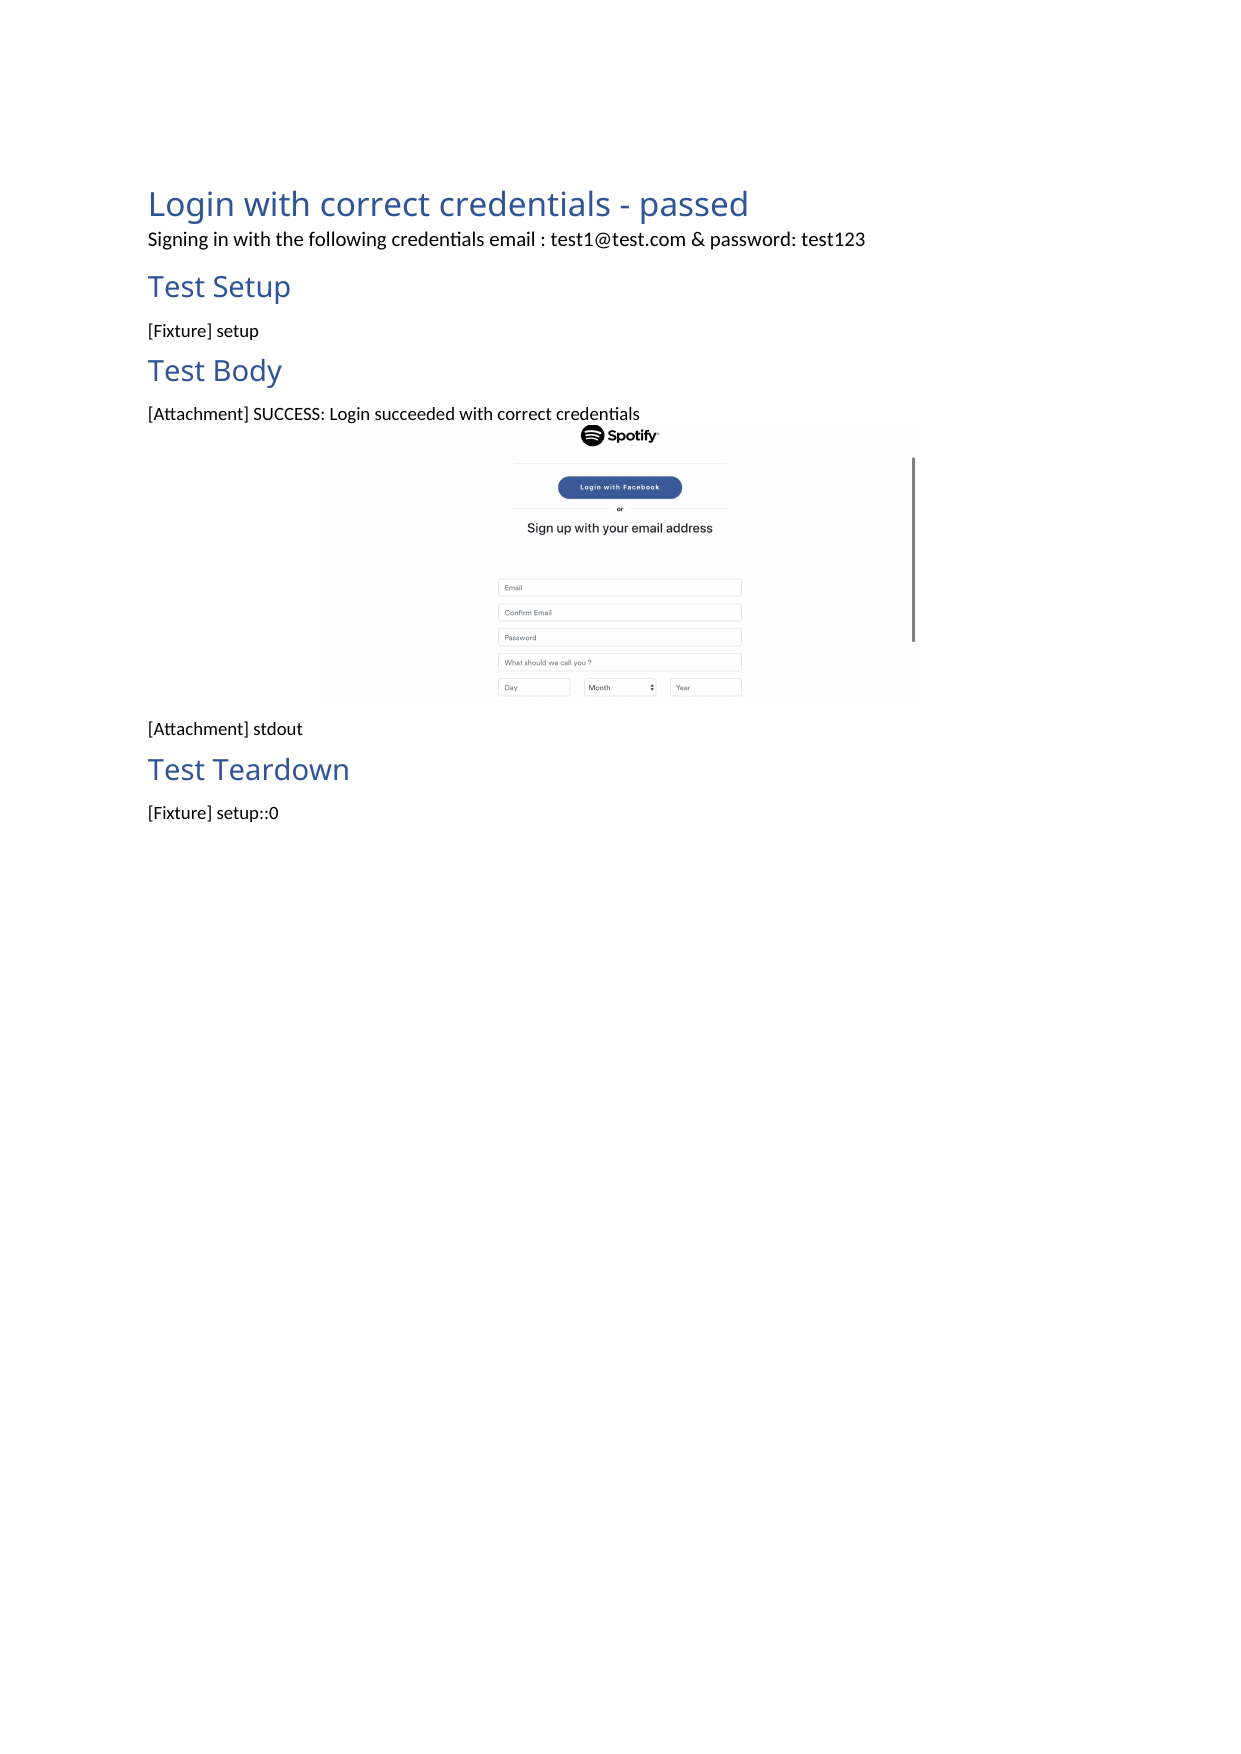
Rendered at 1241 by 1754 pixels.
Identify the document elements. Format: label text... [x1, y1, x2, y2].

subtitle Test Setup [148, 267, 1093, 306]
text [Attachment] SUCCESS: Login succeeded with correct credentials [148, 402, 1093, 425]
subtitle Test Body [148, 350, 1093, 390]
picture [325, 425, 916, 703]
text [Fixture] setup::0 [148, 801, 1093, 824]
text [Attachment] stdout [148, 718, 1093, 741]
text Signing in with the following credentials email : test1@test.com & password: test123 [148, 226, 1093, 252]
subtitle Test Teardown [148, 749, 1093, 788]
text [Fixture] setup [148, 319, 1093, 342]
subtitle Login with correct credentials - passed [148, 181, 1093, 226]
